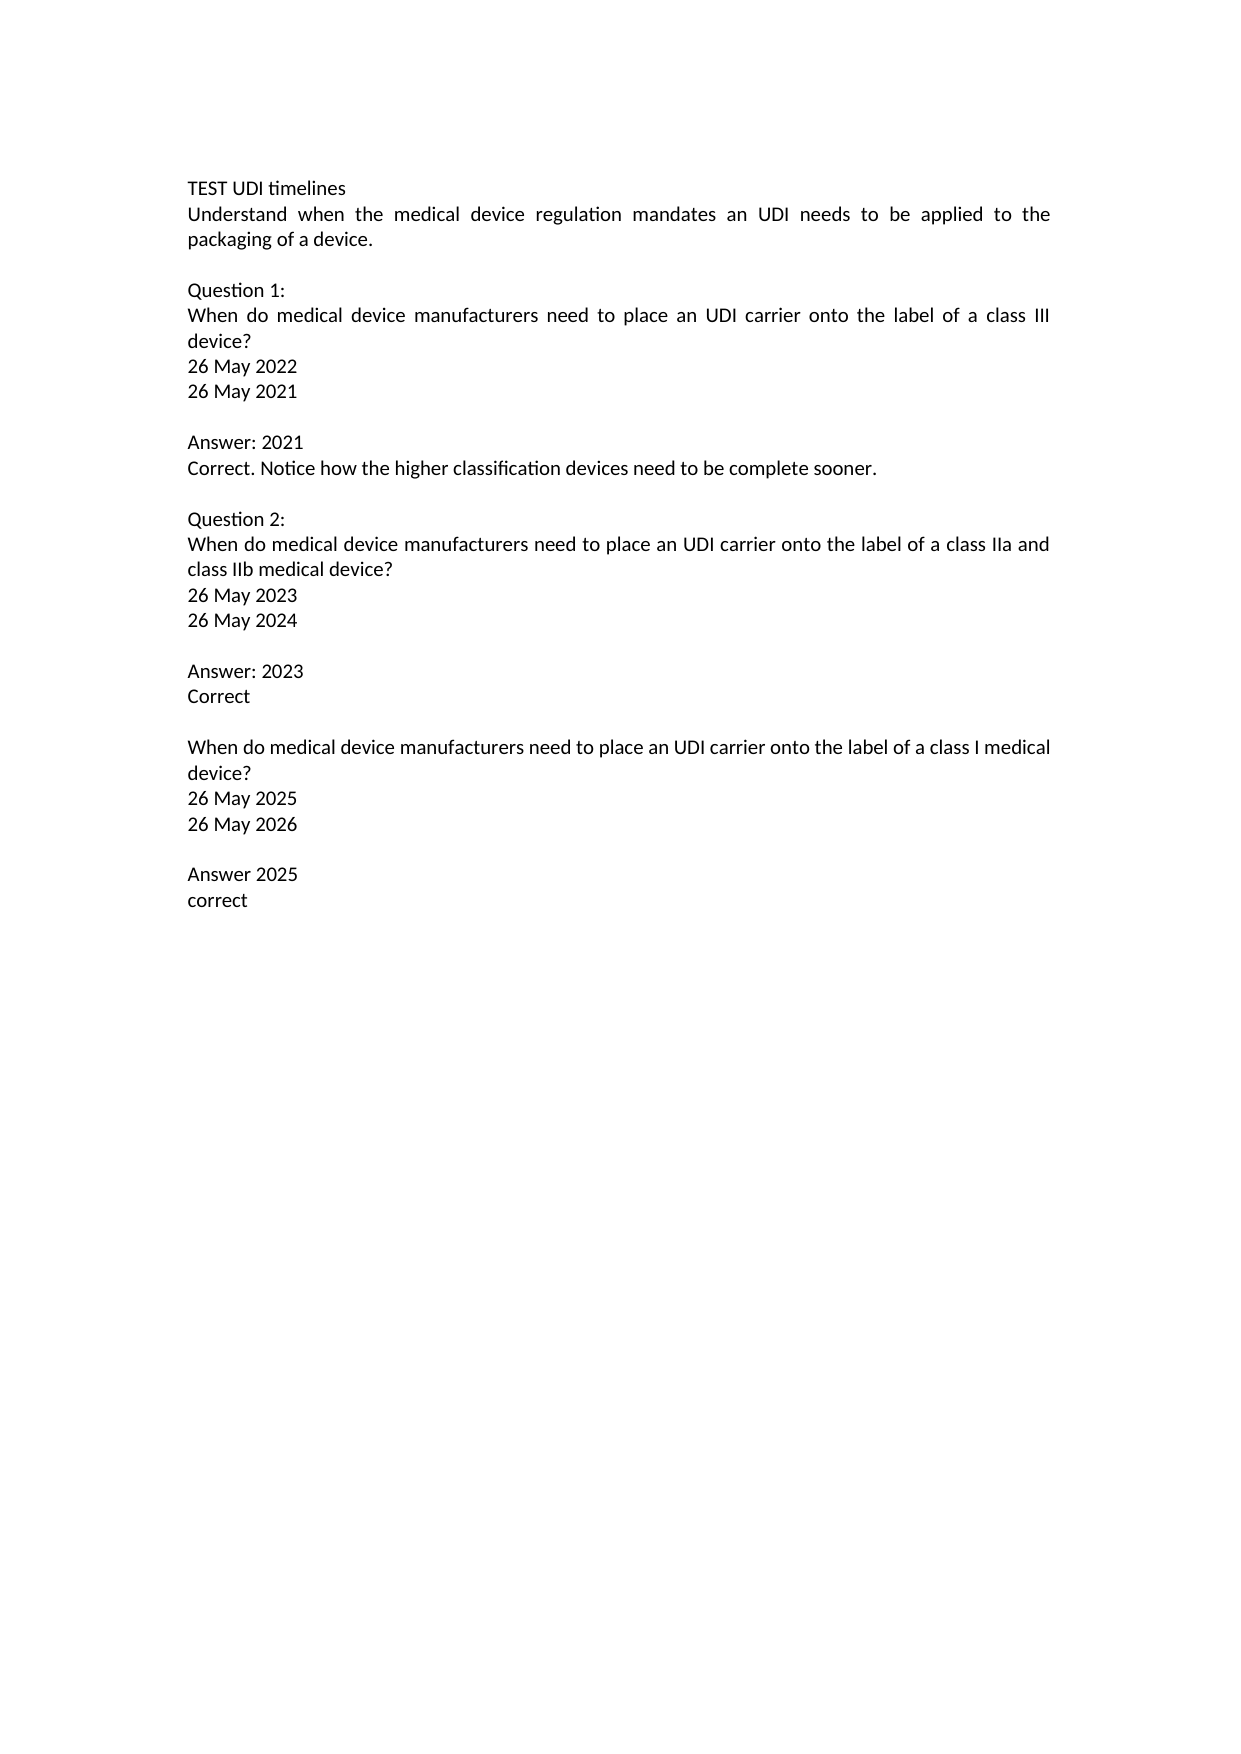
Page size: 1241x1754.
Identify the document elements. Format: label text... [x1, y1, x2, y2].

text correct [187, 887, 1053, 912]
text When do medical device manufacturers need to place an UDI carrier onto the label of a class III device? [187, 302, 1053, 353]
text 26 May 2022 [187, 353, 1053, 379]
text Answer: 2023 [187, 658, 1053, 684]
text 26 May 2024 [187, 607, 1053, 633]
text 26 May 2023 [187, 582, 1053, 607]
text 26 May 2021 [187, 379, 1053, 404]
text When do medical device manufacturers need to place an UDI carrier onto the label of a class IIa and class IIb medical device? [187, 531, 1053, 582]
text Correct. Notice how the higher classification devices need to be complete sooner. [187, 455, 1053, 480]
text Answer: 2021 [187, 429, 1053, 455]
text TEST UDI timelines [187, 175, 1053, 201]
text 26 May 2025 [187, 785, 1053, 811]
text Correct [187, 684, 1053, 709]
text Answer 2025 [187, 862, 1053, 887]
text Understand when the medical device regulation mandates an UDI needs to be applied to the packaging of a device. [187, 201, 1053, 252]
text When do medical device manufacturers need to place an UDI carrier onto the label of a class I medical device? [187, 734, 1053, 785]
text Question 1: [187, 277, 1053, 302]
text 26 May 2026 [187, 811, 1053, 836]
text Question 2: [187, 506, 1053, 531]
